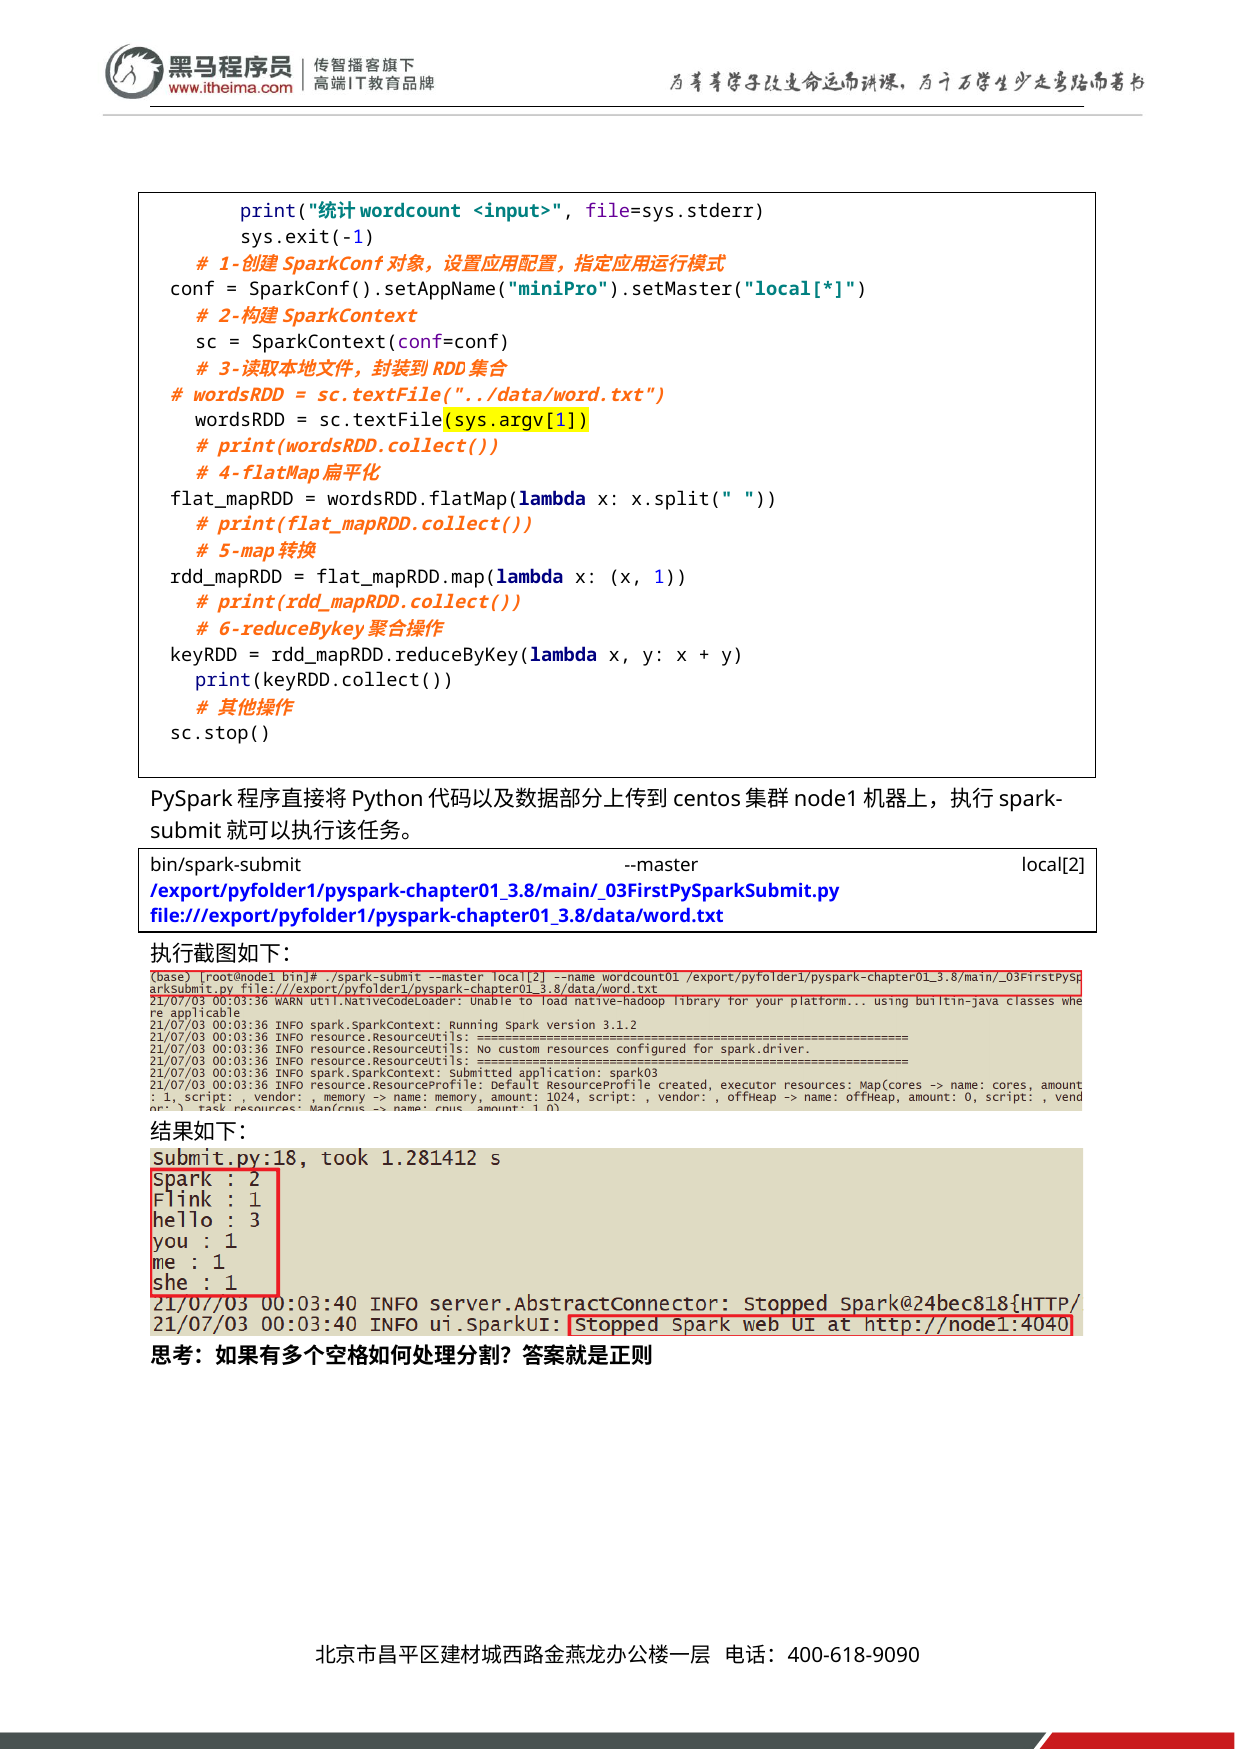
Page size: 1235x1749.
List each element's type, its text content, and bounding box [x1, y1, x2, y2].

text 执行截图如下： [150, 936, 1084, 967]
table_header bin/spark-submit --master local[2] /export/pyfolder1/pyspark-chapter01_3.8/main/_03FirstPySparkSubmit.py file:///export/pyfolder1/pyspark-chapter01_3.8/data/word.txt [139, 849, 1096, 931]
text 思考：如果有多个空格如何处理分割？答案就是正则 [150, 1338, 1084, 1370]
picture [0, 0, 1235, 123]
text 结果如下： [150, 1114, 1084, 1145]
picture [150, 1148, 1084, 1336]
picture [0, 1673, 1235, 1749]
text PySpark程序直接将Python代码以及数据部分上传到centos集群node1机器上，执行spark-submit就可以执行该任务。 [150, 781, 1084, 844]
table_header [139, 193, 1095, 777]
picture [150, 970, 1083, 1111]
